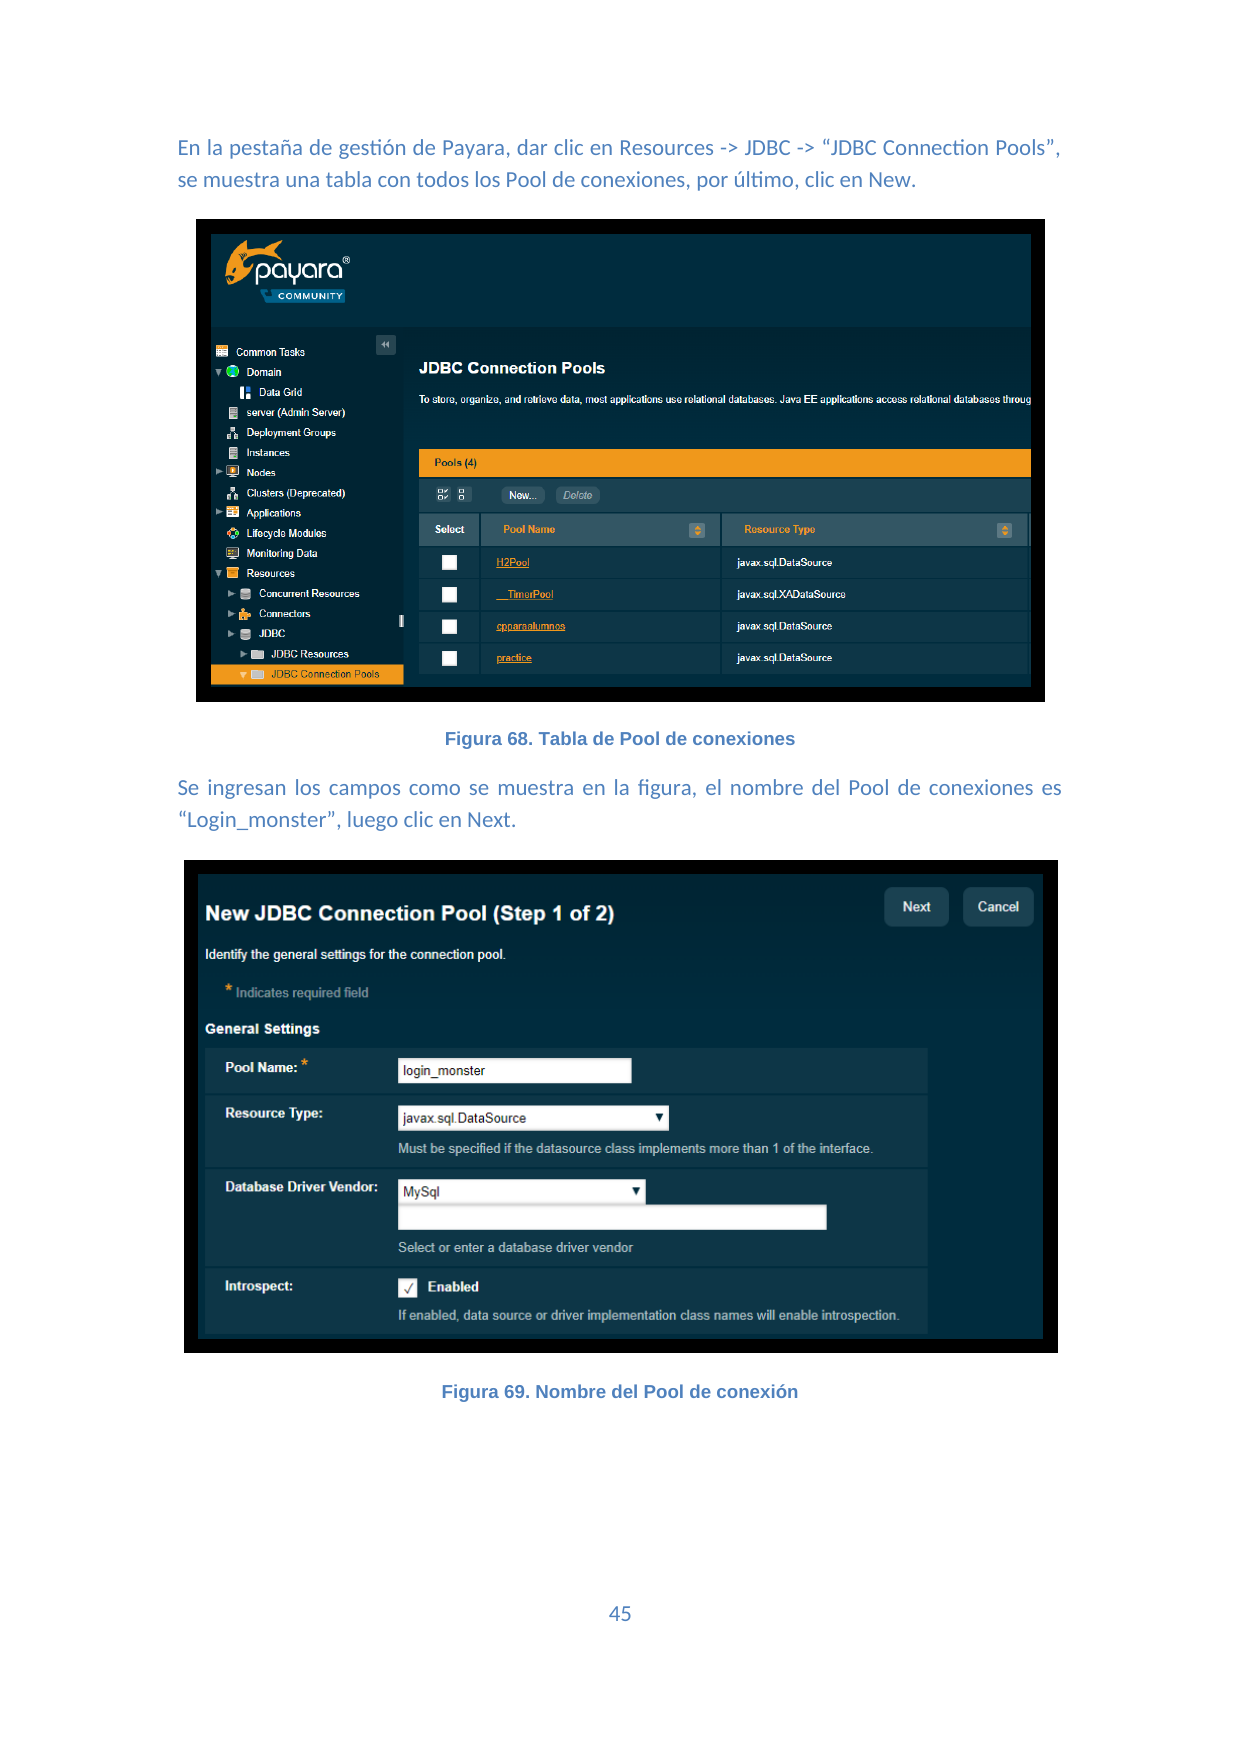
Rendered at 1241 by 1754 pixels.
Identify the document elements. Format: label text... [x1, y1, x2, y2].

picture [238, 988, 249, 997]
picture [482, 514, 719, 545]
picture [529, 364, 535, 373]
picture [296, 1026, 311, 1036]
picture [230, 408, 237, 418]
picture [723, 514, 1027, 545]
picture [596, 906, 614, 924]
picture [420, 514, 478, 545]
picture [430, 952, 449, 958]
picture [456, 910, 480, 920]
picture [211, 949, 219, 958]
picture [563, 363, 569, 373]
text En la pestaña de gestión de Payara, dar clic en Resources -> JDBC -> “JDBC Connection Pools”, se muestra una tabla con todos los Pool de conexiones, por último, clic en New. [177, 133, 1063, 193]
picture [511, 367, 525, 373]
picture [420, 363, 427, 373]
picture [319, 906, 358, 920]
picture [448, 949, 461, 958]
picture [430, 363, 450, 373]
picture [390, 950, 406, 958]
picture [302, 988, 340, 1000]
picture [482, 548, 719, 577]
picture [227, 548, 238, 558]
picture [374, 910, 383, 920]
picture [574, 366, 581, 373]
picture [386, 910, 396, 920]
picture [226, 242, 280, 284]
picture [294, 952, 306, 958]
picture [482, 580, 719, 609]
picture [483, 949, 502, 958]
picture [241, 589, 250, 599]
picture [482, 644, 719, 673]
picture [443, 906, 454, 920]
picture [258, 264, 270, 274]
picture [397, 907, 434, 920]
picture [420, 644, 478, 673]
picture [571, 906, 591, 920]
picture [206, 1269, 927, 1333]
picture [554, 906, 560, 920]
picture [538, 367, 545, 373]
picture [217, 346, 227, 356]
picture [346, 988, 368, 997]
picture [255, 906, 265, 920]
picture [723, 613, 1027, 641]
picture [206, 949, 211, 958]
picture [723, 644, 1027, 673]
picture [230, 448, 237, 458]
picture [289, 264, 299, 284]
picture [481, 366, 488, 373]
picture [468, 363, 478, 373]
picture [377, 336, 395, 354]
picture [420, 580, 478, 609]
picture [207, 906, 249, 920]
picture [420, 548, 478, 577]
picture [836, 396, 843, 402]
picture [274, 264, 286, 277]
picture [964, 888, 1033, 926]
picture [249, 988, 273, 997]
picture [328, 264, 342, 277]
picture [236, 949, 246, 961]
picture [256, 268, 268, 284]
picture [222, 950, 233, 958]
picture [584, 366, 591, 373]
picture [501, 906, 514, 920]
picture [885, 888, 948, 926]
picture [723, 580, 1027, 609]
picture [252, 949, 269, 958]
text Se ingresan los campos como se muestra en la figura, el nombre del Pool de conexiones es “Login_monster”, luego clic en Next. [177, 773, 1063, 833]
picture [227, 568, 238, 577]
picture [206, 1049, 927, 1092]
picture [420, 480, 1031, 511]
picture [207, 1024, 258, 1033]
picture [303, 268, 316, 277]
picture [252, 651, 263, 658]
picture [420, 450, 1031, 476]
picture [265, 1024, 293, 1033]
picture [361, 910, 371, 920]
picture [494, 906, 499, 924]
picture [333, 949, 365, 960]
picture [206, 1170, 927, 1265]
picture [321, 953, 330, 958]
picture [514, 907, 532, 920]
picture [211, 665, 403, 684]
picture [482, 613, 719, 641]
picture [723, 548, 1027, 577]
picture [241, 630, 250, 639]
picture [273, 952, 287, 960]
picture [240, 609, 250, 619]
picture [371, 949, 383, 958]
picture [227, 466, 238, 476]
picture [535, 910, 545, 924]
picture [268, 906, 311, 920]
picture [206, 1096, 927, 1166]
picture [227, 507, 238, 516]
picture [420, 613, 478, 641]
picture [319, 264, 327, 277]
